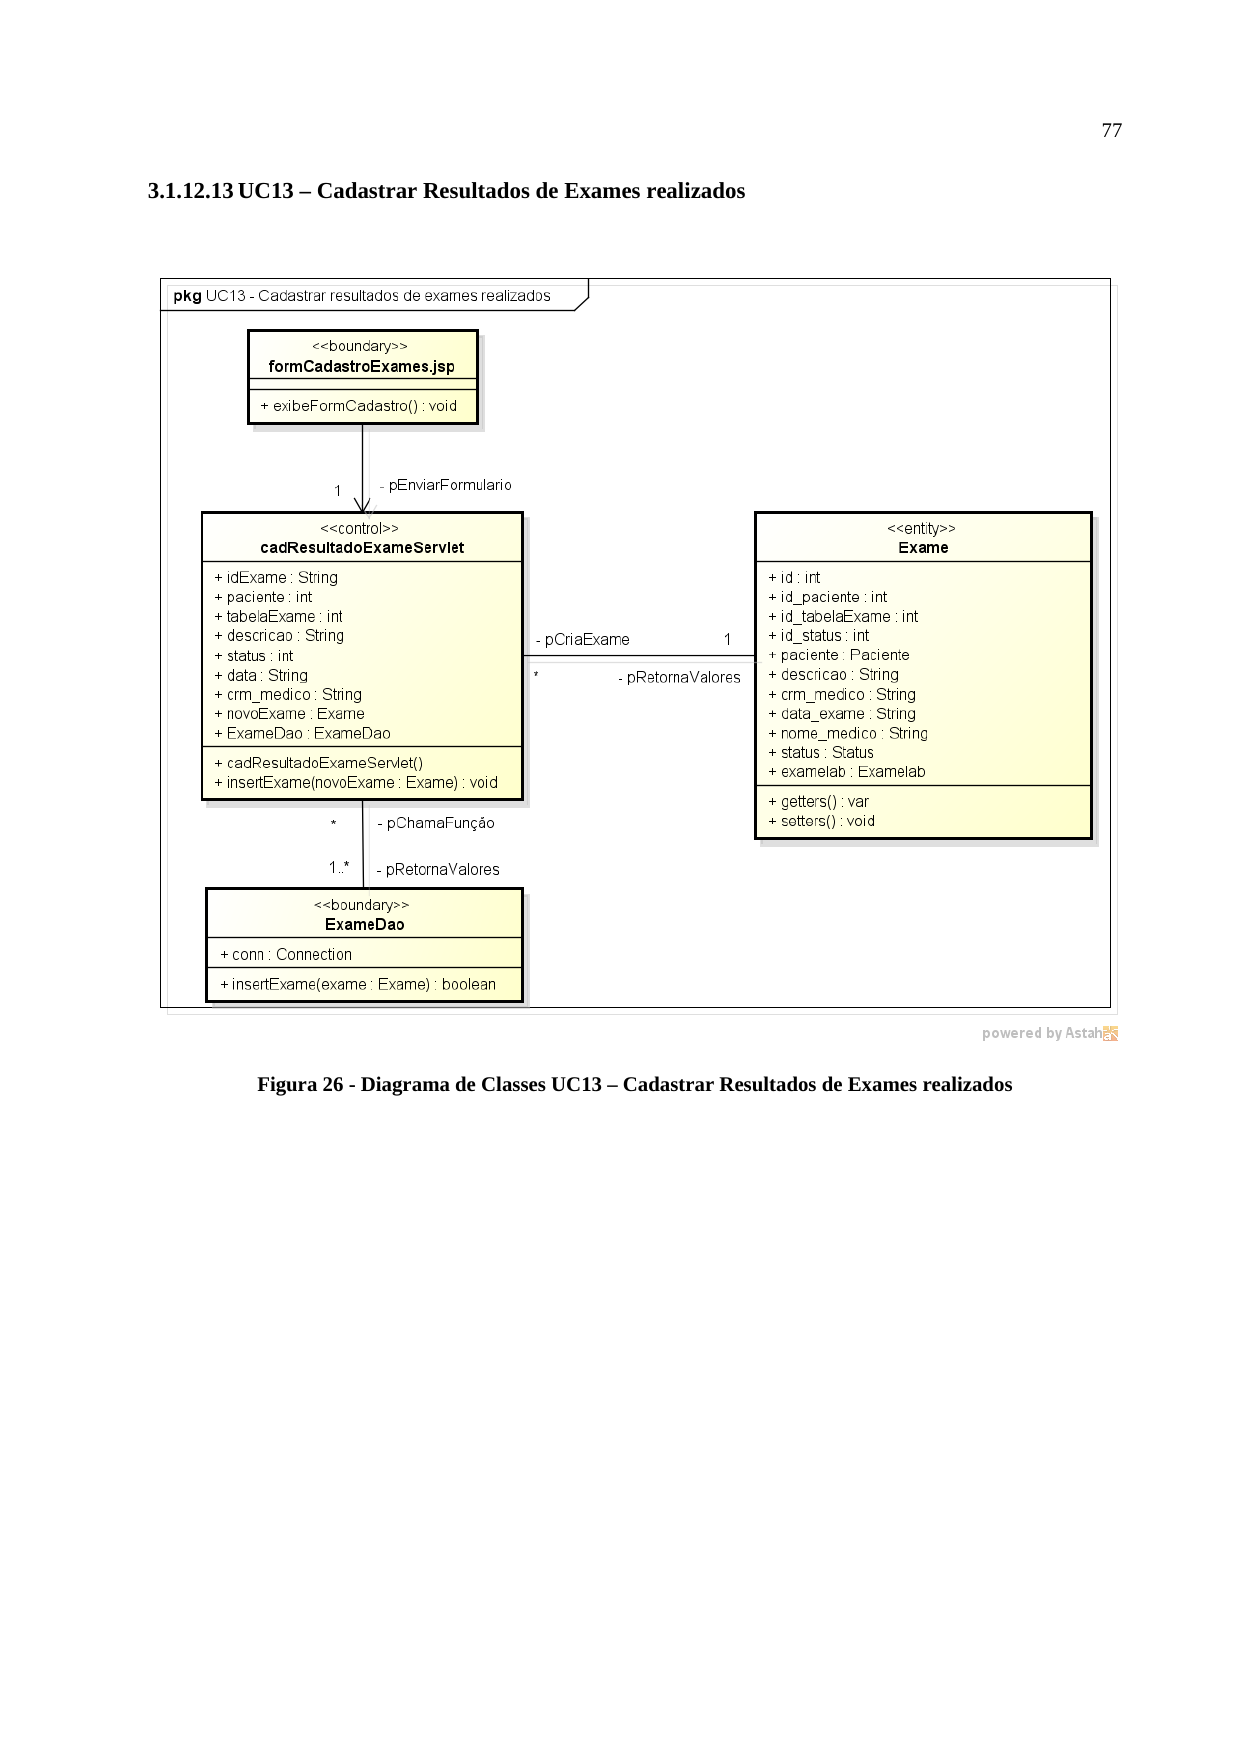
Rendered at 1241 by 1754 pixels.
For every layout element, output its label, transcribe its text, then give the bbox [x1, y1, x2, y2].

picture [147, 266, 1122, 1045]
subtitle UC13 – Cadastrar Resultados de Exames realizados [148, 177, 1122, 203]
